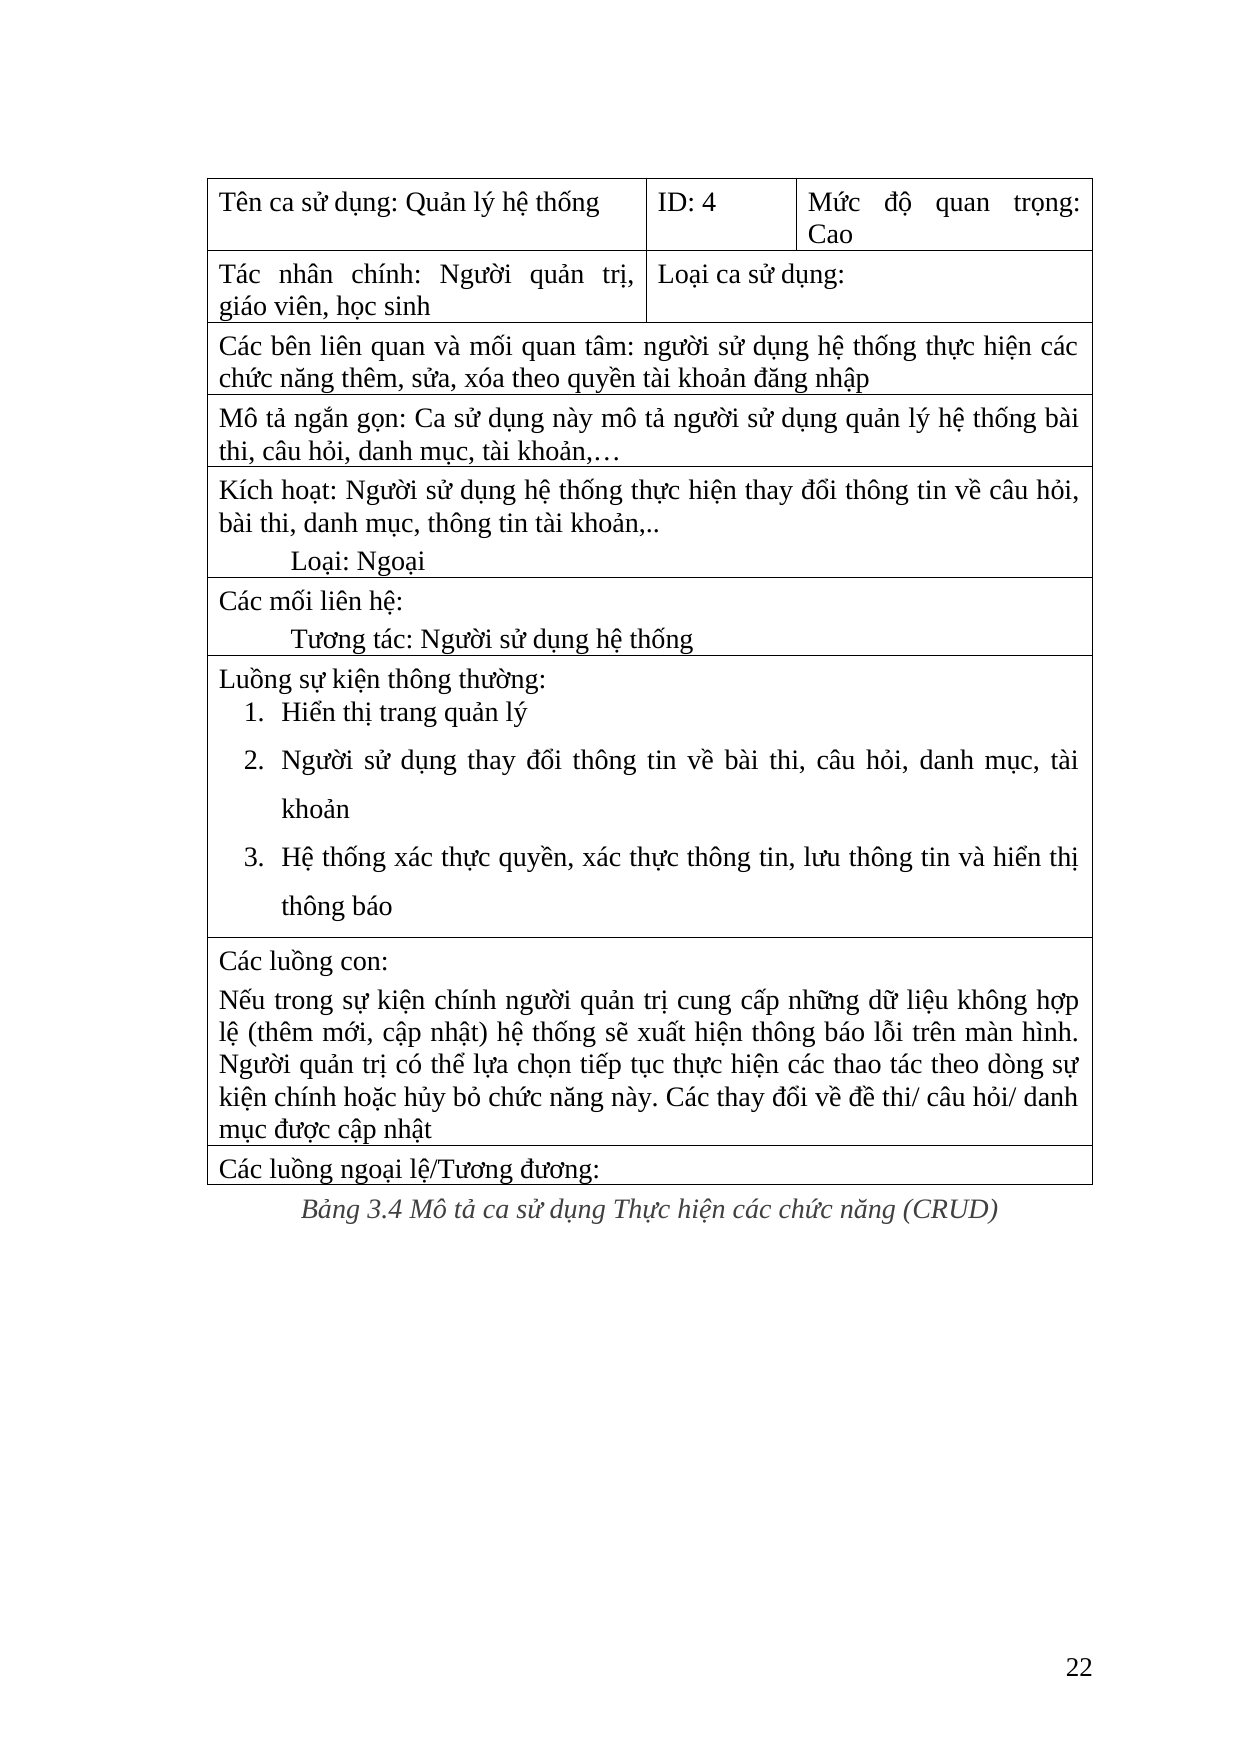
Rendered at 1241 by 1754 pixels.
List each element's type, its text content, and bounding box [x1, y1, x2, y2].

table_header Mức độ quan trọng: Cao [797, 179, 1092, 250]
table_cell Luồng sự kiện thông thường: Hiển thị trang quản lý Người sử dụng thay đổi thông tin về bài thi, câu hỏi, danh mục, tài khoản Hệ thống xác thực quyền, xác thực thông tin, lưu thông tin và hiển thị thông báo [208, 656, 1092, 937]
table_cell Kích hoạt: Người sử dụng hệ thống thực hiện thay đổi thông tin về câu hỏi, bài thi, danh mục, thông tin tài khoản,.. Loại: Ngoại [208, 467, 1092, 577]
table_header Tên ca sử dụng: Quản lý hệ thống [208, 179, 646, 250]
table_cell Mô tả ngắn gọn: Ca sử dụng này mô tả người sử dụng quản lý hệ thống bài thi, câu hỏi, danh mục, tài khoản,… [208, 395, 1092, 466]
table_cell Tác nhân chính: Người quản trị, giáo viên, học sinh [208, 251, 646, 322]
table_cell Các luồng ngoại lệ/Tương đương: [208, 1146, 1092, 1184]
table_cell Các luồng con: Nếu trong sự kiện chính người quản trị cung cấp những dữ liệu không hợp lệ (thêm mới, cập nhật) hệ thống sẽ xuất hiện thông báo lỗi trên màn hình. Người quản trị có thể lựa chọn tiếp tục thực hiện các thao tác theo dòng sự kiện chính hoặc hủy bỏ chức năng này. Các thay đổi về đề thi/ câu hỏi/ danh mục được cập nhật [208, 938, 1092, 1145]
text Bảng 3.4 Mô tả ca sử dụng Thực hiện các chức năng (CRUD) [207, 1192, 1092, 1224]
table_cell Loại ca sử dụng: [647, 251, 1092, 322]
table_cell Các bên liên quan và mối quan tâm: người sử dụng hệ thống thực hiện các chức năng thêm, sửa, xóa theo quyền tài khoản đăng nhập [208, 323, 1092, 394]
table_cell Các mối liên hệ: Tương tác: Người sử dụng hệ thống [208, 578, 1092, 655]
table_header ID: 4 [647, 179, 796, 250]
